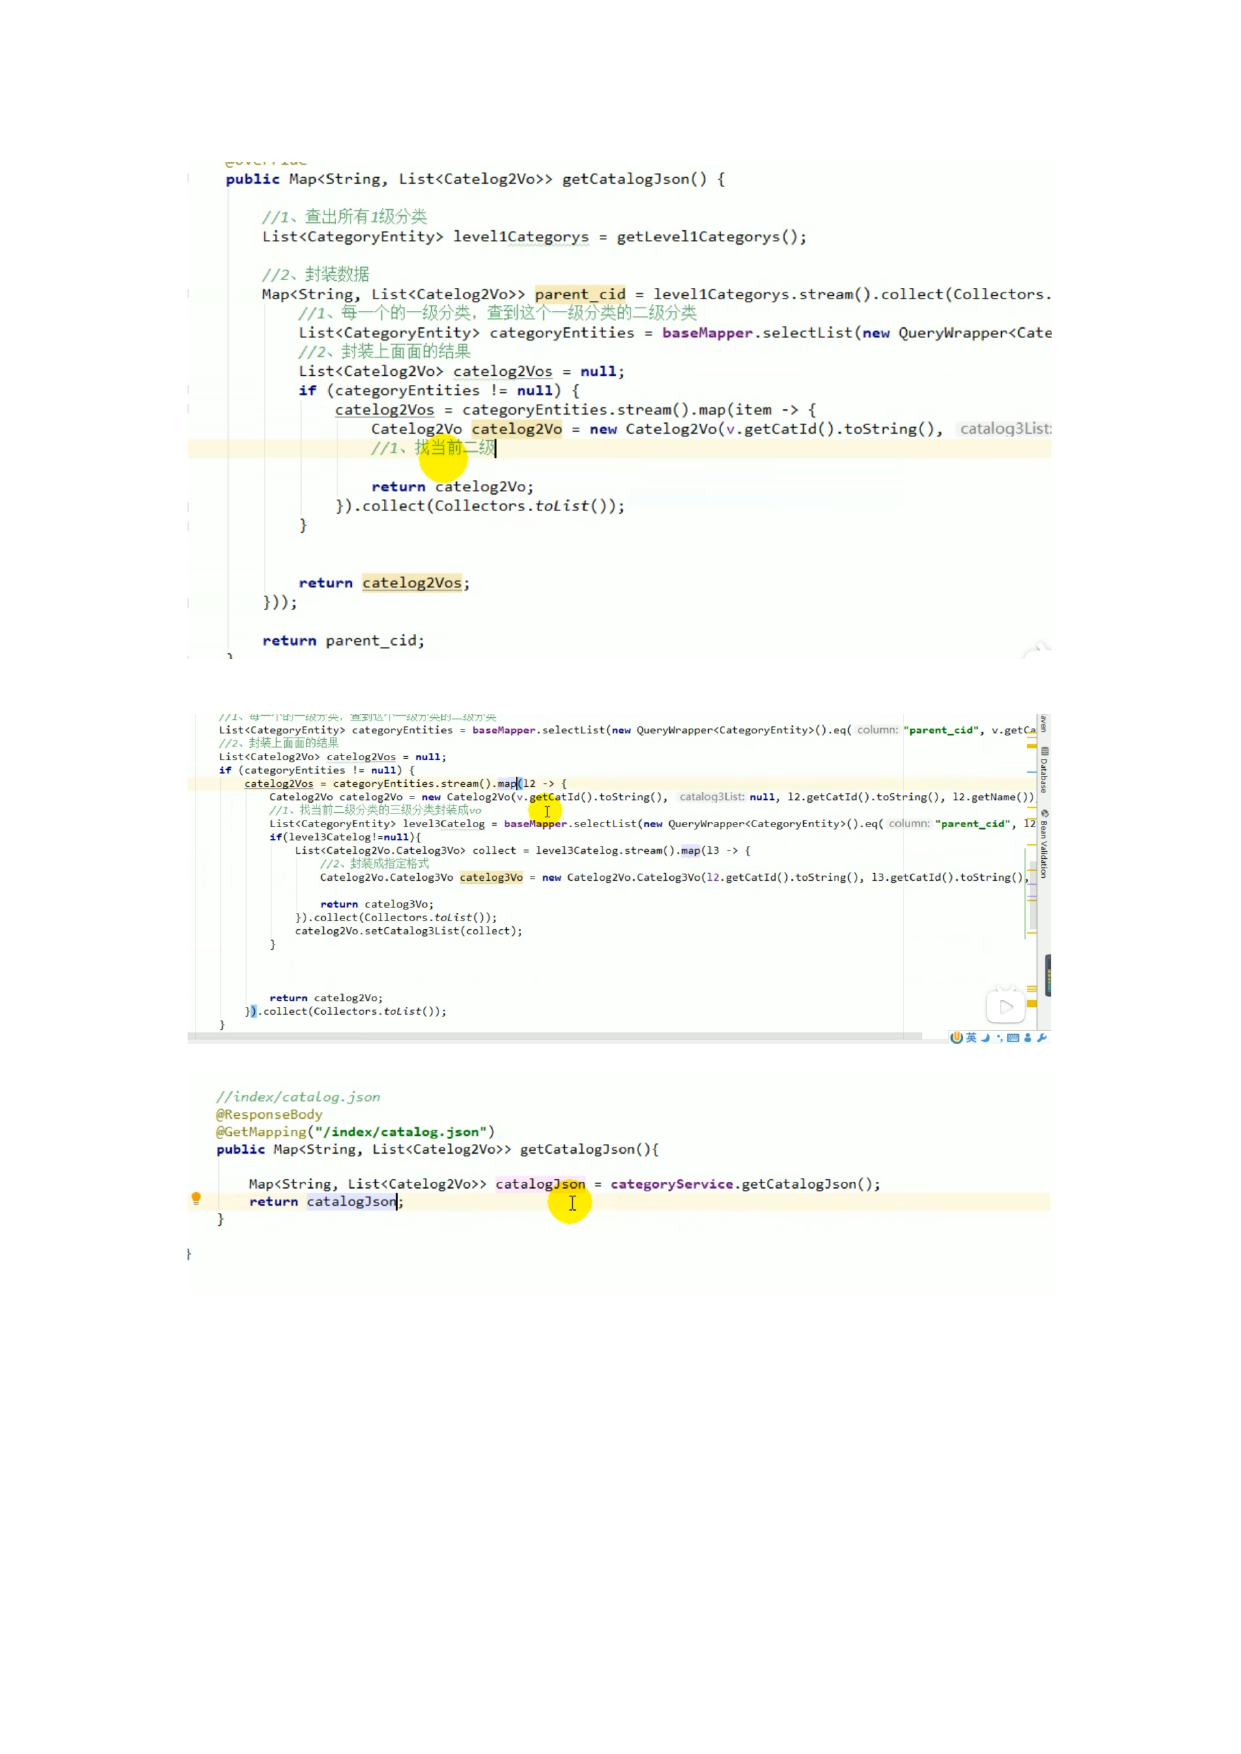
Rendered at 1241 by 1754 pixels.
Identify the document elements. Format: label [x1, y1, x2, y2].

picture [187, 714, 1052, 1044]
picture [187, 1072, 1051, 1292]
picture [187, 162, 1052, 659]
